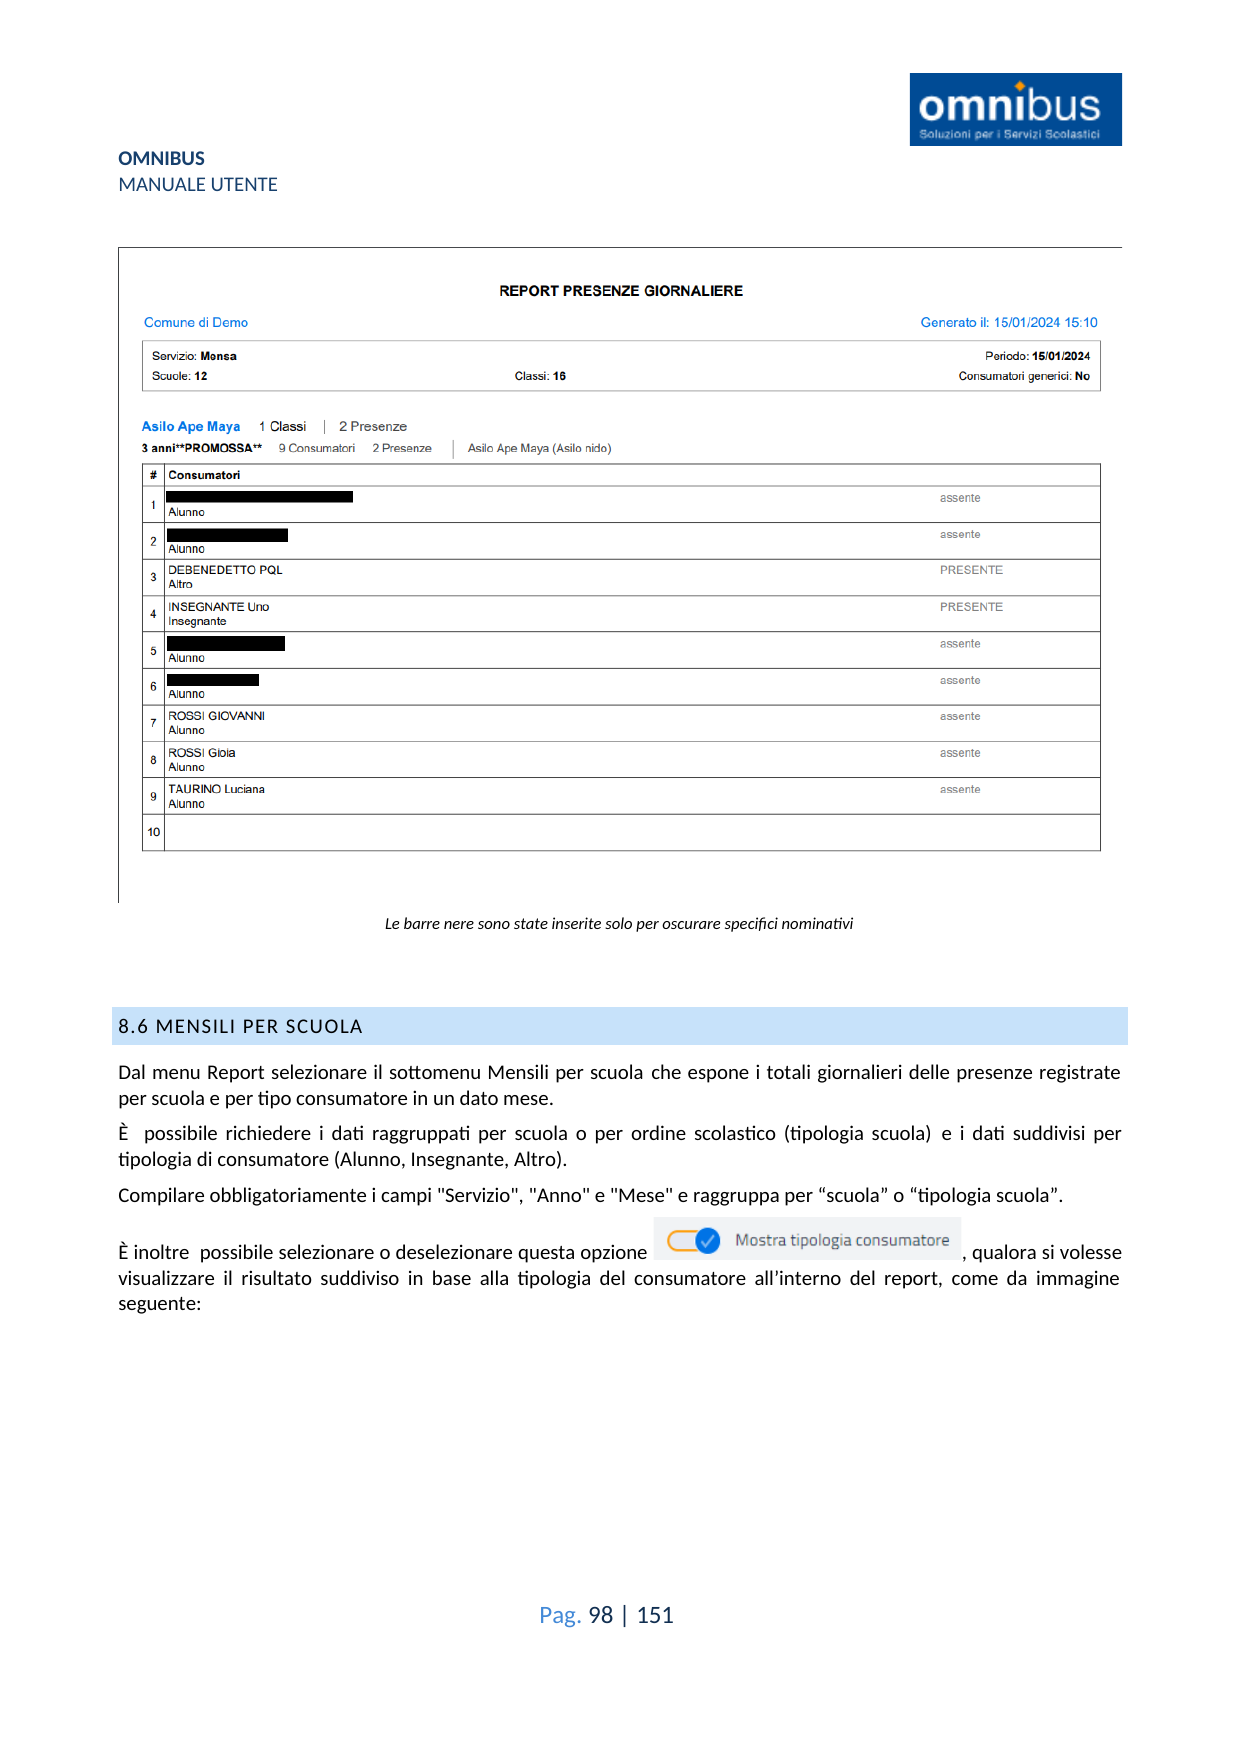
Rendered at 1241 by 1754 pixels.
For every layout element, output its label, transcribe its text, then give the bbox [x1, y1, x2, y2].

text È possibile richiedere i dati raggruppati per scuola o per ordine scolastico (tipologia scuola) e i dati suddivisi per tipologia di consumatore (Alunno, Insegnante, Altro). [118, 1121, 1122, 1171]
text Dal menu Report selezionare il sottomenu Mensili per scuola che espone i totali giornalieri delle presenze registrate per scuola e per tipo consumatore in un dato mese. [118, 1059, 1122, 1110]
text Le barre nere sono state inserite solo per oscurare specifici nominativi [118, 913, 1122, 933]
picture [118, 247, 1123, 903]
text È inoltre possibile selezionare o deselezionare questa opzione , qualora si volesse visualizzare il risultato suddiviso in base alla tipologia del consumatore all’interno del report, come da immagine seguente: [118, 1218, 1122, 1316]
subtitle 8.6 Mensili per scuola [118, 1014, 1122, 1039]
picture [653, 1217, 962, 1260]
text Compilare obbligatoriamente i campi "Servizio", "Anno" e "Mese" e raggruppa per “scuola” o “tipologia scuola”. [118, 1182, 1122, 1207]
picture [909, 73, 1123, 146]
